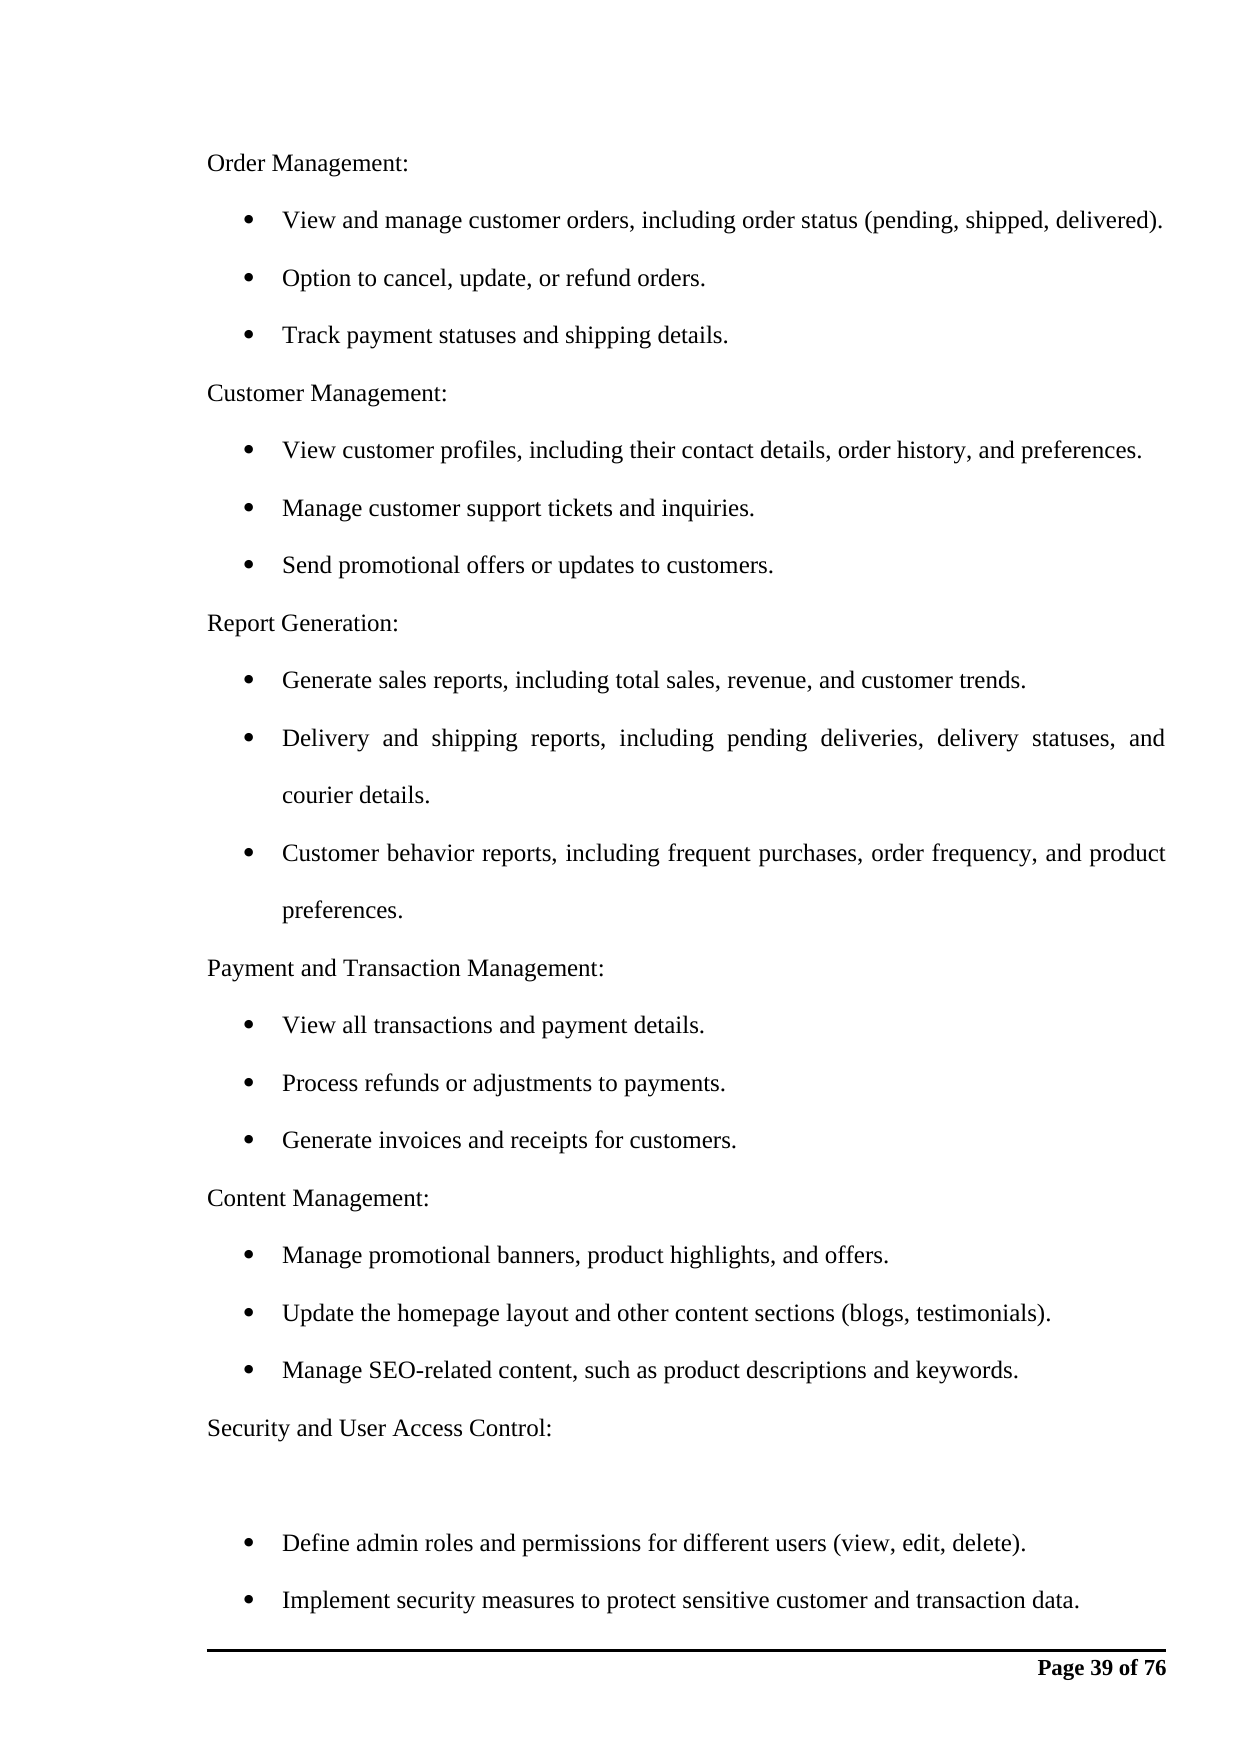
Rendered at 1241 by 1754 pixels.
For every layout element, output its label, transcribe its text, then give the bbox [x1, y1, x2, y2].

list View customer profiles, including their contact details, order history, and preferences. [244, 435, 1166, 464]
list Option to cancel, update, or refund orders. [244, 263, 1166, 291]
text Payment and Transaction Management: [207, 953, 1166, 981]
list View all transactions and payment details. [244, 1010, 1166, 1039]
list Generate sales reports, including total sales, revenue, and customer trends. [244, 665, 1166, 694]
text Order Management: [207, 148, 1166, 176]
list Manage promotional banners, product highlights, and offers. [244, 1240, 1166, 1269]
list Track payment statuses and shipping details. [244, 320, 1166, 349]
list Manage customer support tickets and inquiries. [244, 493, 1166, 521]
list Manage SEO-related content, such as product descriptions and keywords. [244, 1355, 1166, 1384]
list Delivery and shipping reports, including pending deliveries, delivery statuses, and courier details. [244, 723, 1166, 809]
list Implement security measures to protect sensitive customer and transaction data. [244, 1585, 1166, 1614]
text Security and User Access Control: [207, 1413, 1166, 1441]
text Content Management: [207, 1183, 1166, 1211]
list View and manage customer orders, including order status (pending, shipped, delivered). [244, 205, 1166, 234]
list Generate invoices and receipts for customers. [244, 1125, 1166, 1154]
text Customer Management: [207, 378, 1166, 406]
list Update the homepage layout and other content sections (blogs, testimonials). [244, 1298, 1166, 1326]
list Process refunds or adjustments to payments. [244, 1068, 1166, 1096]
list Send promotional offers or updates to customers. [244, 550, 1166, 579]
list Define admin roles and permissions for different users (view, edit, delete). [244, 1528, 1166, 1556]
list Customer behavior reports, including frequent purchases, order frequency, and product preferences. [244, 838, 1166, 924]
text Report Generation: [207, 608, 1166, 636]
